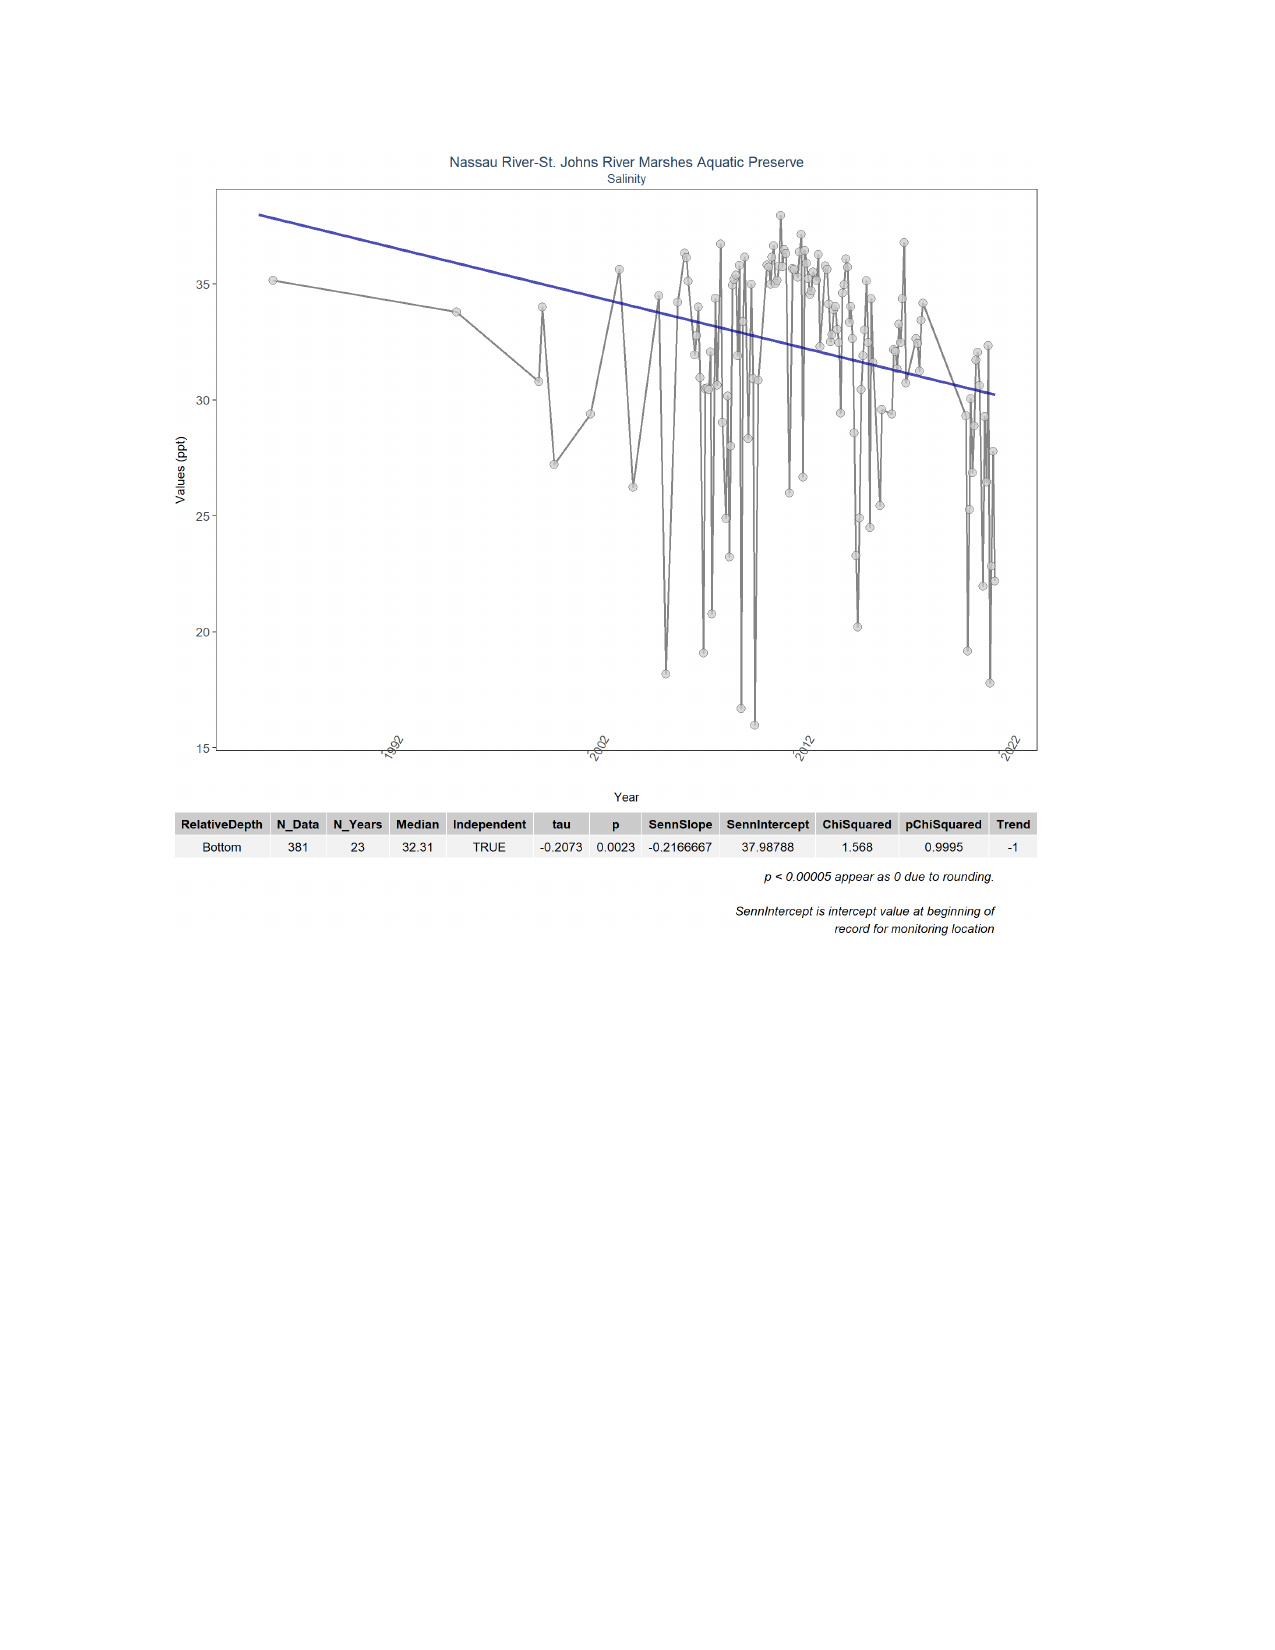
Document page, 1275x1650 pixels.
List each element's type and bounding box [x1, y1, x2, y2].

picture [168, 150, 1044, 938]
